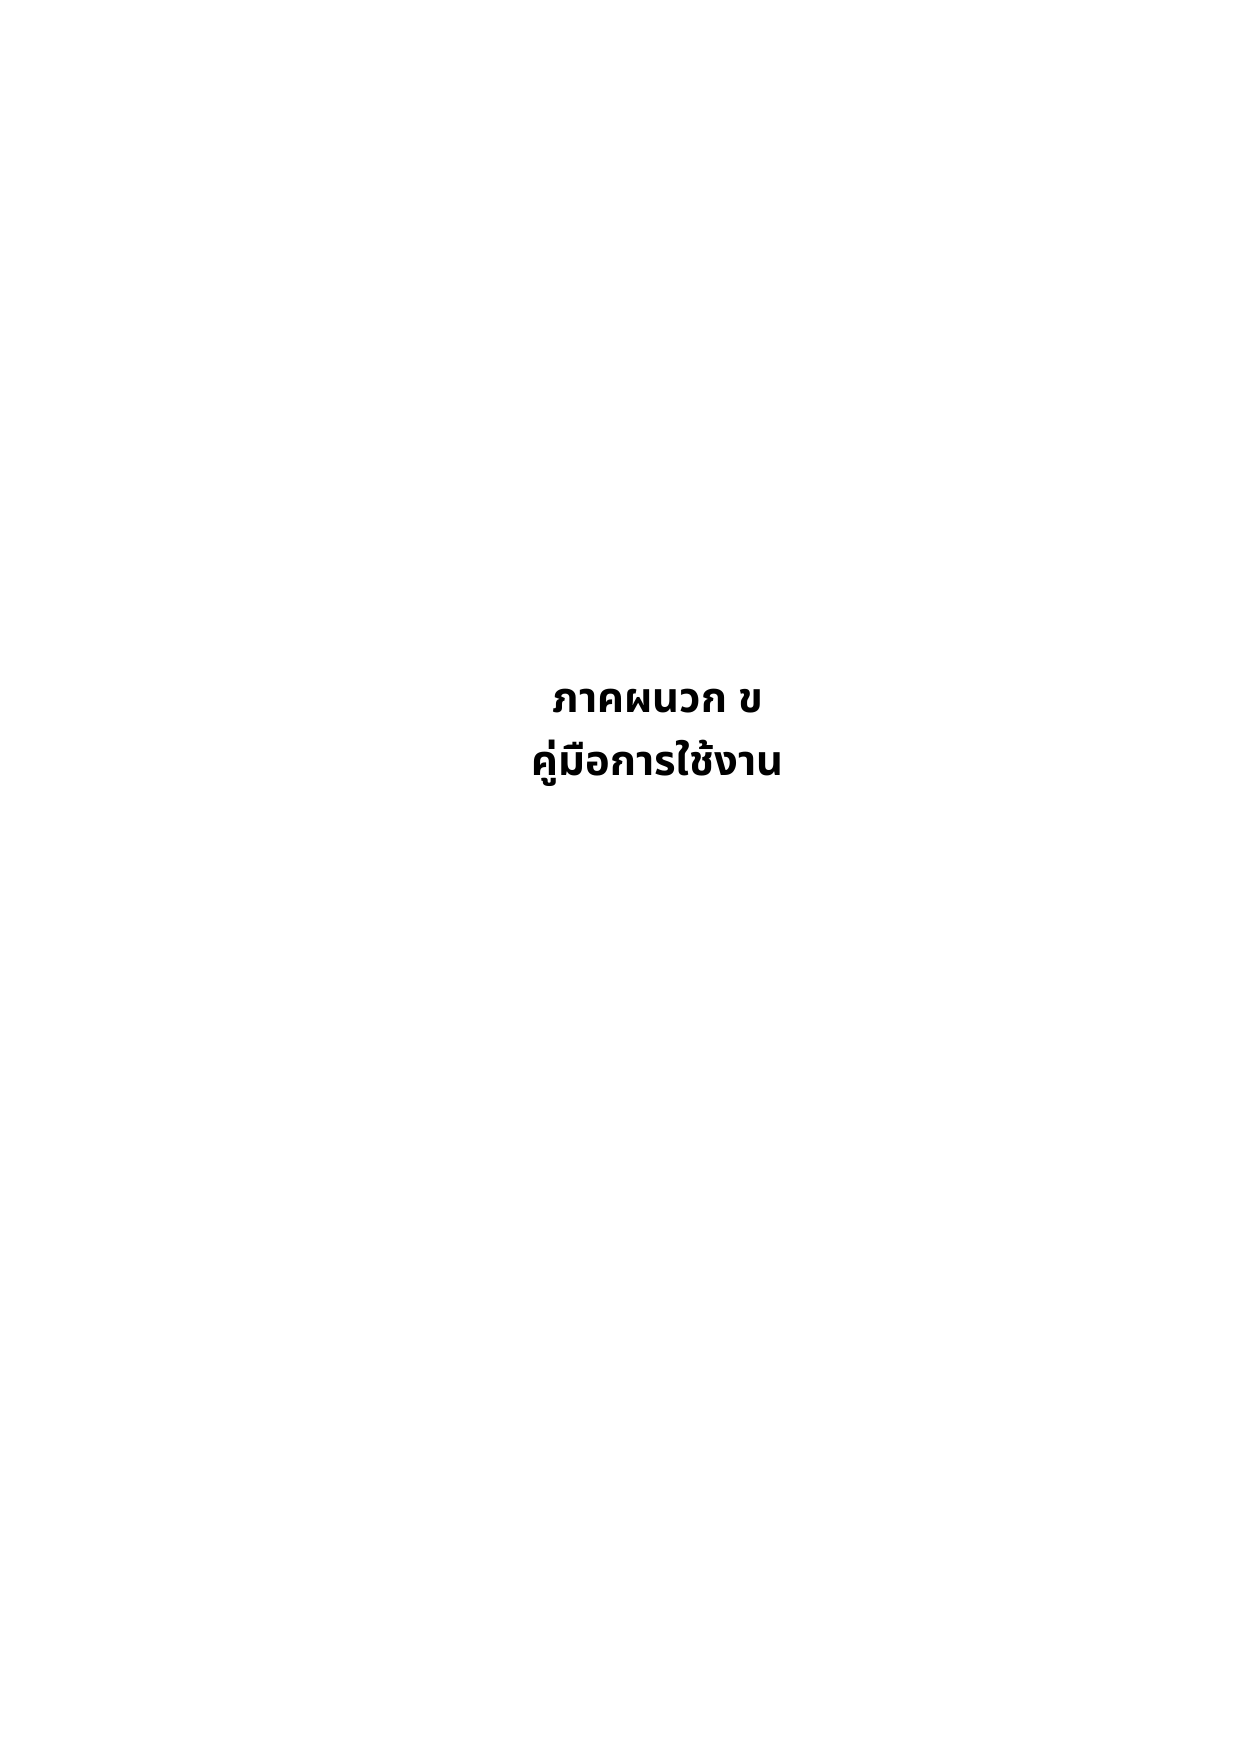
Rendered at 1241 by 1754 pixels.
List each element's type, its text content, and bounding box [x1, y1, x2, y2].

text คู่มือการใช้งาน [225, 731, 1090, 794]
text ภาคผนวก ข [225, 668, 1090, 731]
